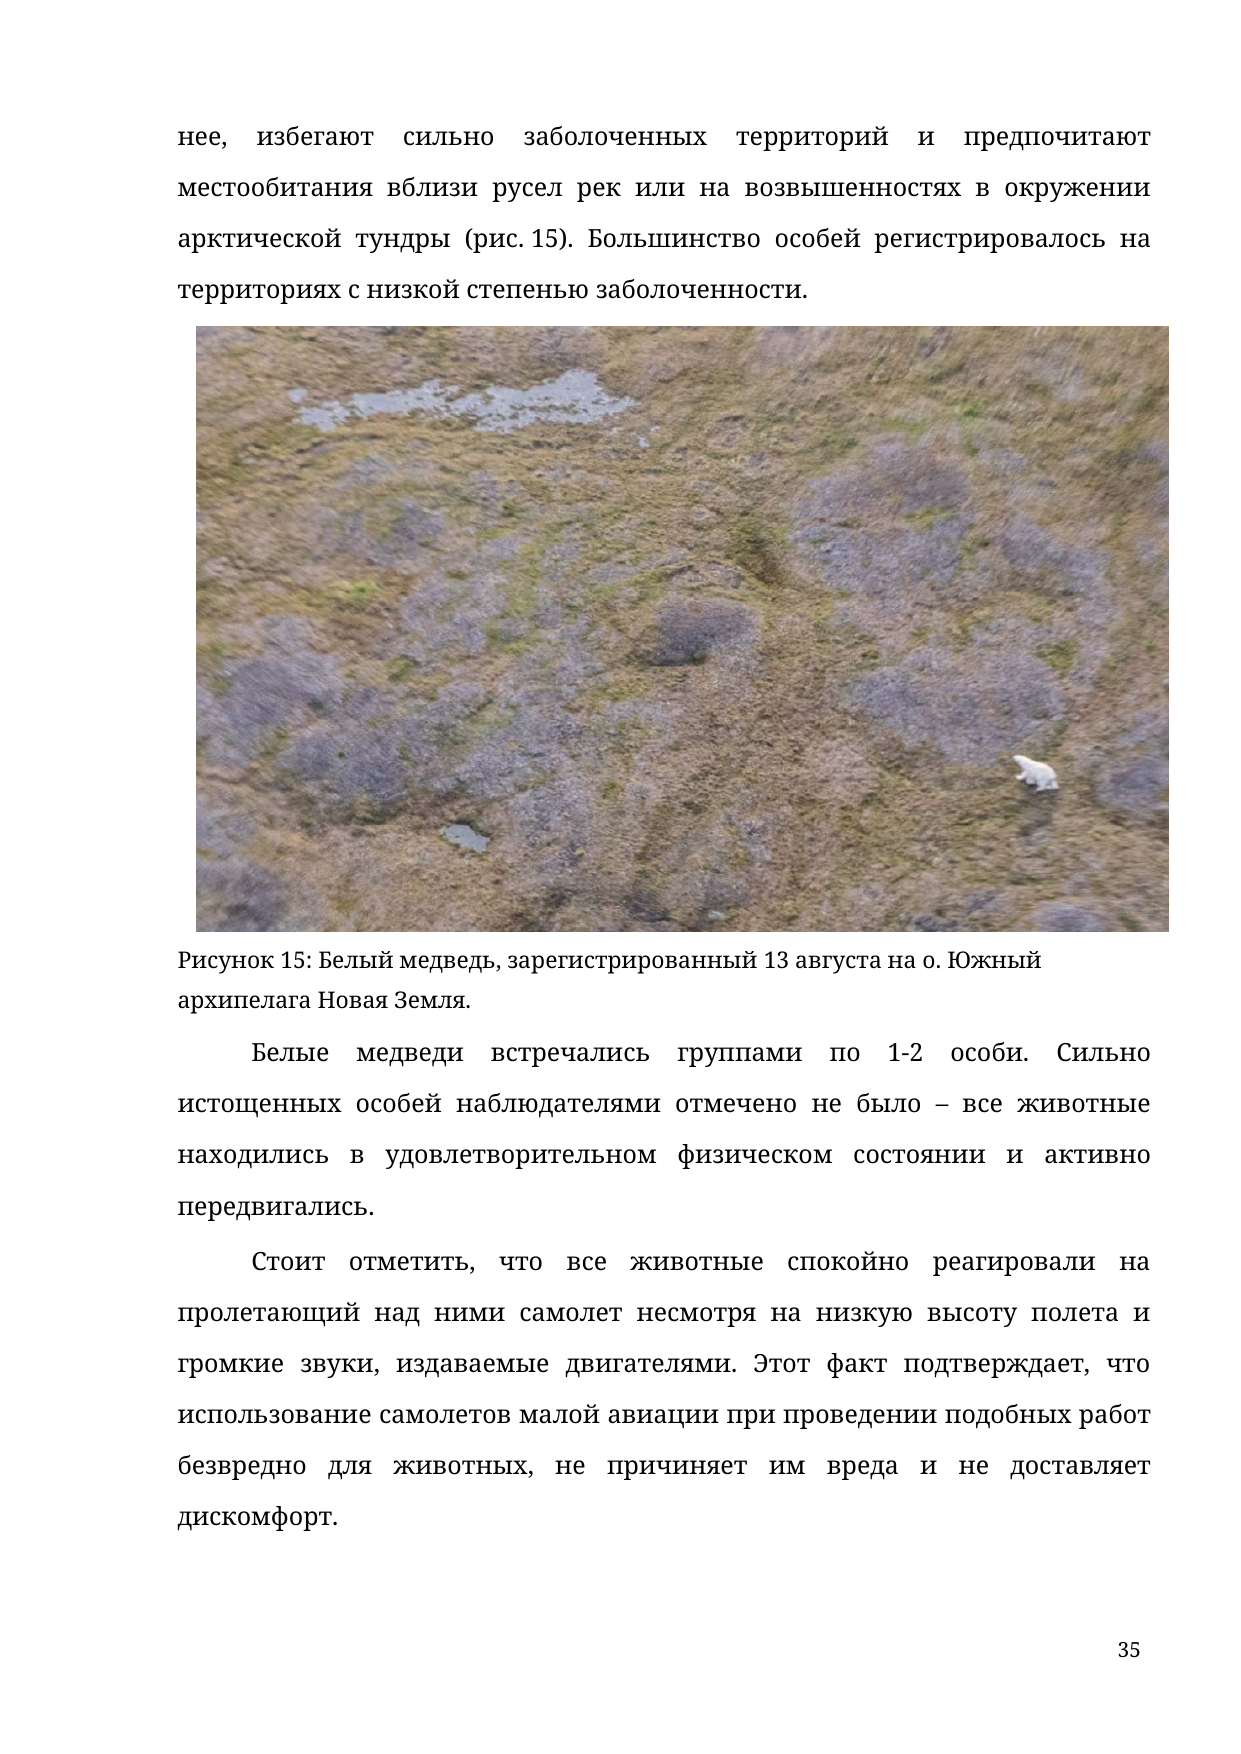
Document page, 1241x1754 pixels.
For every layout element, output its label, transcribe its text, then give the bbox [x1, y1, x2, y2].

text Рисунок 15: Белый медведь, зарегистрированный 13 августа на о. Южный архипелага Новая Земля. [177, 944, 1152, 1015]
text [177, 118, 1152, 305]
text Стоит отметить, что все животные спокойно реагировали на пролетающий над ними самолет несмотря на низкую высоту полета и громкие звуки, издаваемые двигателями. Этот факт подтверждает, что использование самолетов малой авиации при проведении подобных работ безвредно для животных, не причиняет им вреда и не доставляет дискомфорт. [177, 1243, 1152, 1533]
text Белые медведи встречались группами по 1-2 особи. Сильно истощенных особей наблюдателями отмечено не было – все животные находились в удовлетворительном физическом состоянии и активно передвигались. [177, 1035, 1152, 1222]
picture [196, 326, 1169, 932]
